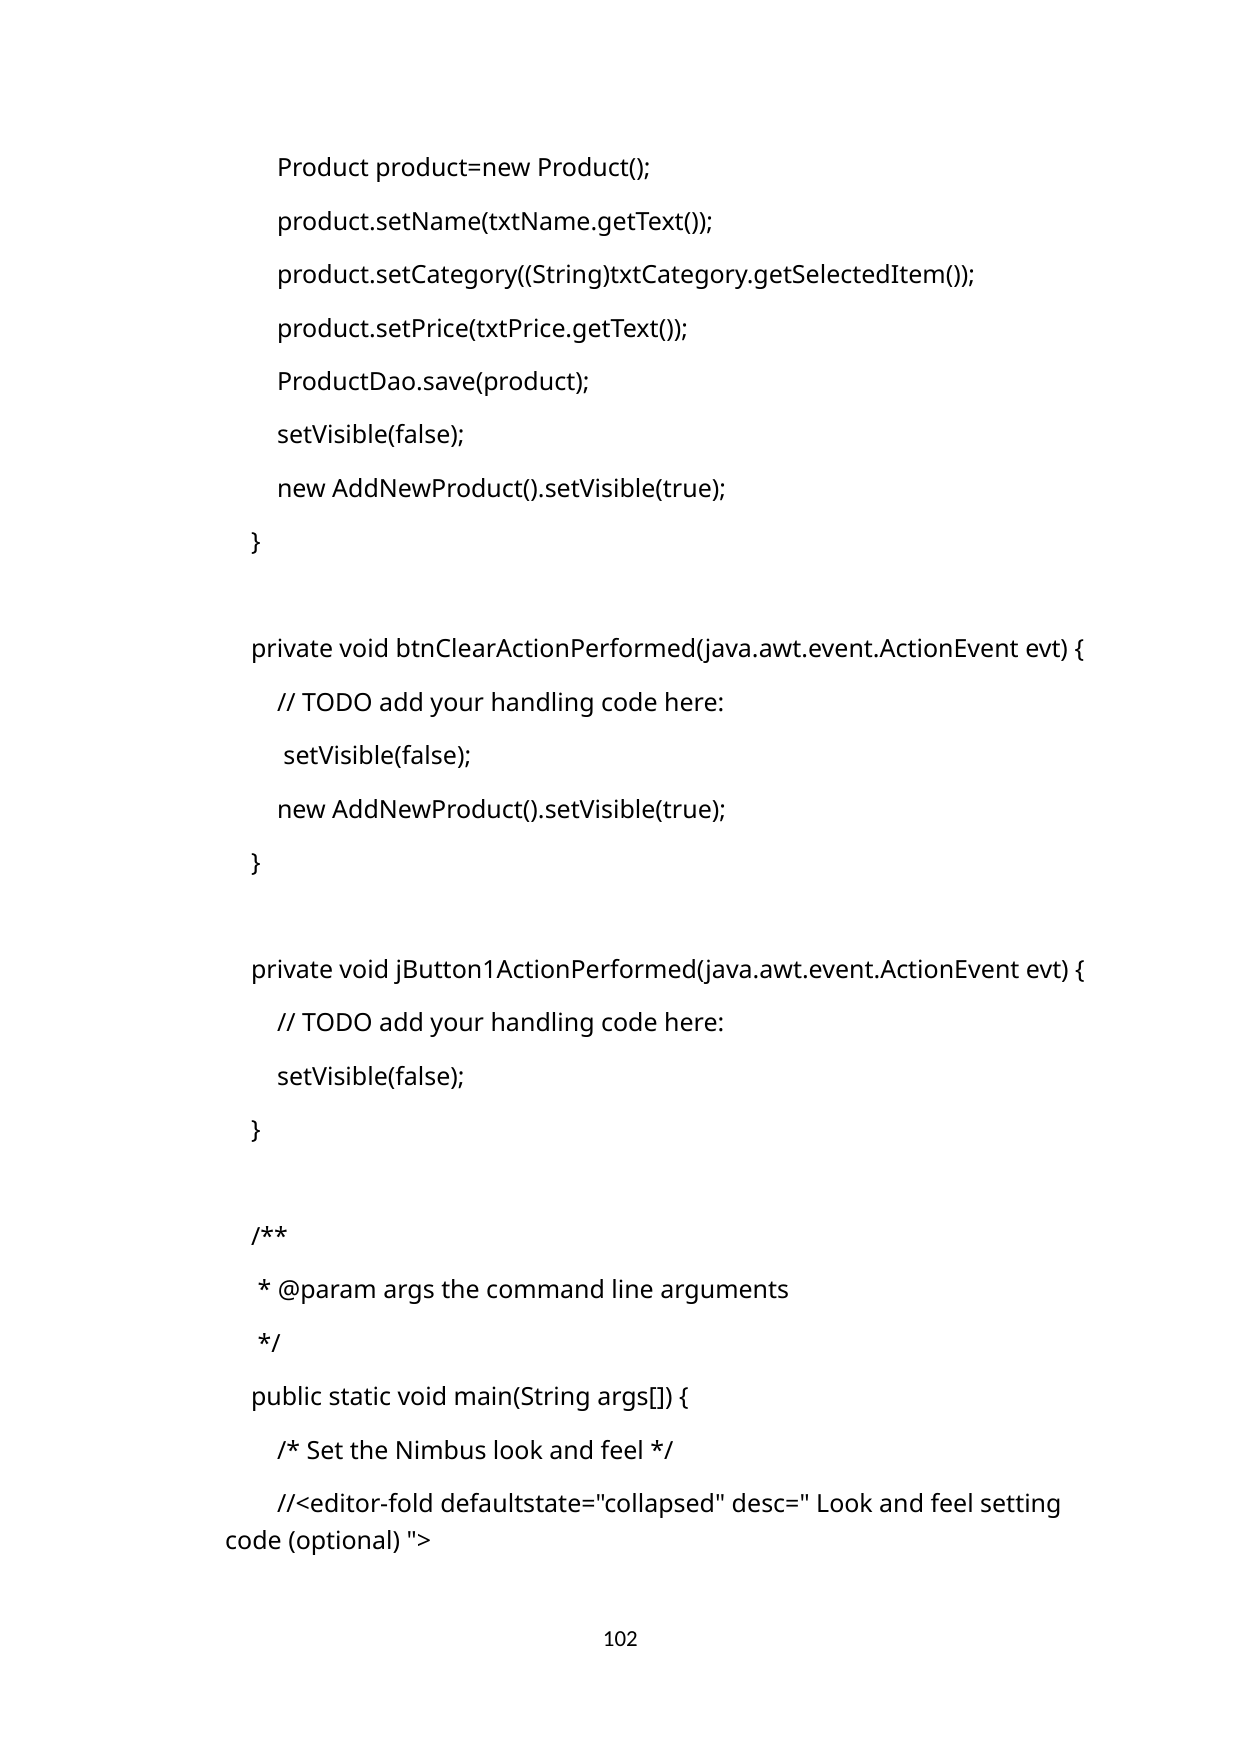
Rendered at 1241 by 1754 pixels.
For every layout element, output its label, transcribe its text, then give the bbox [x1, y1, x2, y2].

text } [225, 524, 1090, 558]
text */ [225, 1326, 1090, 1360]
text private void btnClearActionPerformed(java.awt.event.ActionEvent evt) { [225, 631, 1090, 665]
text setVisible(false); [225, 417, 1090, 451]
text new AddNewProduct().setVisible(true); [225, 791, 1090, 825]
text product.setCategory((String)txtCategory.getSelectedItem()); [225, 257, 1090, 291]
text Product product=new Product(); [225, 150, 1090, 184]
text ProductDao.save(product); [225, 364, 1090, 398]
text } [225, 845, 1090, 879]
text /* Set the Nimbus look and feel */ [225, 1432, 1090, 1467]
text // TODO add your handling code here: [225, 1005, 1090, 1039]
text product.setPrice(txtPrice.getText()); [225, 310, 1090, 344]
text product.setName(txtName.getText()); [225, 203, 1090, 237]
text new AddNewProduct().setVisible(true); [225, 471, 1090, 505]
text setVisible(false); [225, 738, 1090, 772]
text * @param args the command line arguments [225, 1272, 1090, 1306]
text /** [225, 1219, 1090, 1253]
text } [225, 1112, 1090, 1146]
text //<editor-fold defaultstate="collapsed" desc=" Look and feel setting code (optional) "> [225, 1486, 1090, 1557]
text public static void main(String args[]) { [225, 1379, 1090, 1413]
text private void jButton1ActionPerformed(java.awt.event.ActionEvent evt) { [225, 952, 1090, 986]
text // TODO add your handling code here: [225, 684, 1090, 718]
text setVisible(false); [225, 1058, 1090, 1092]
